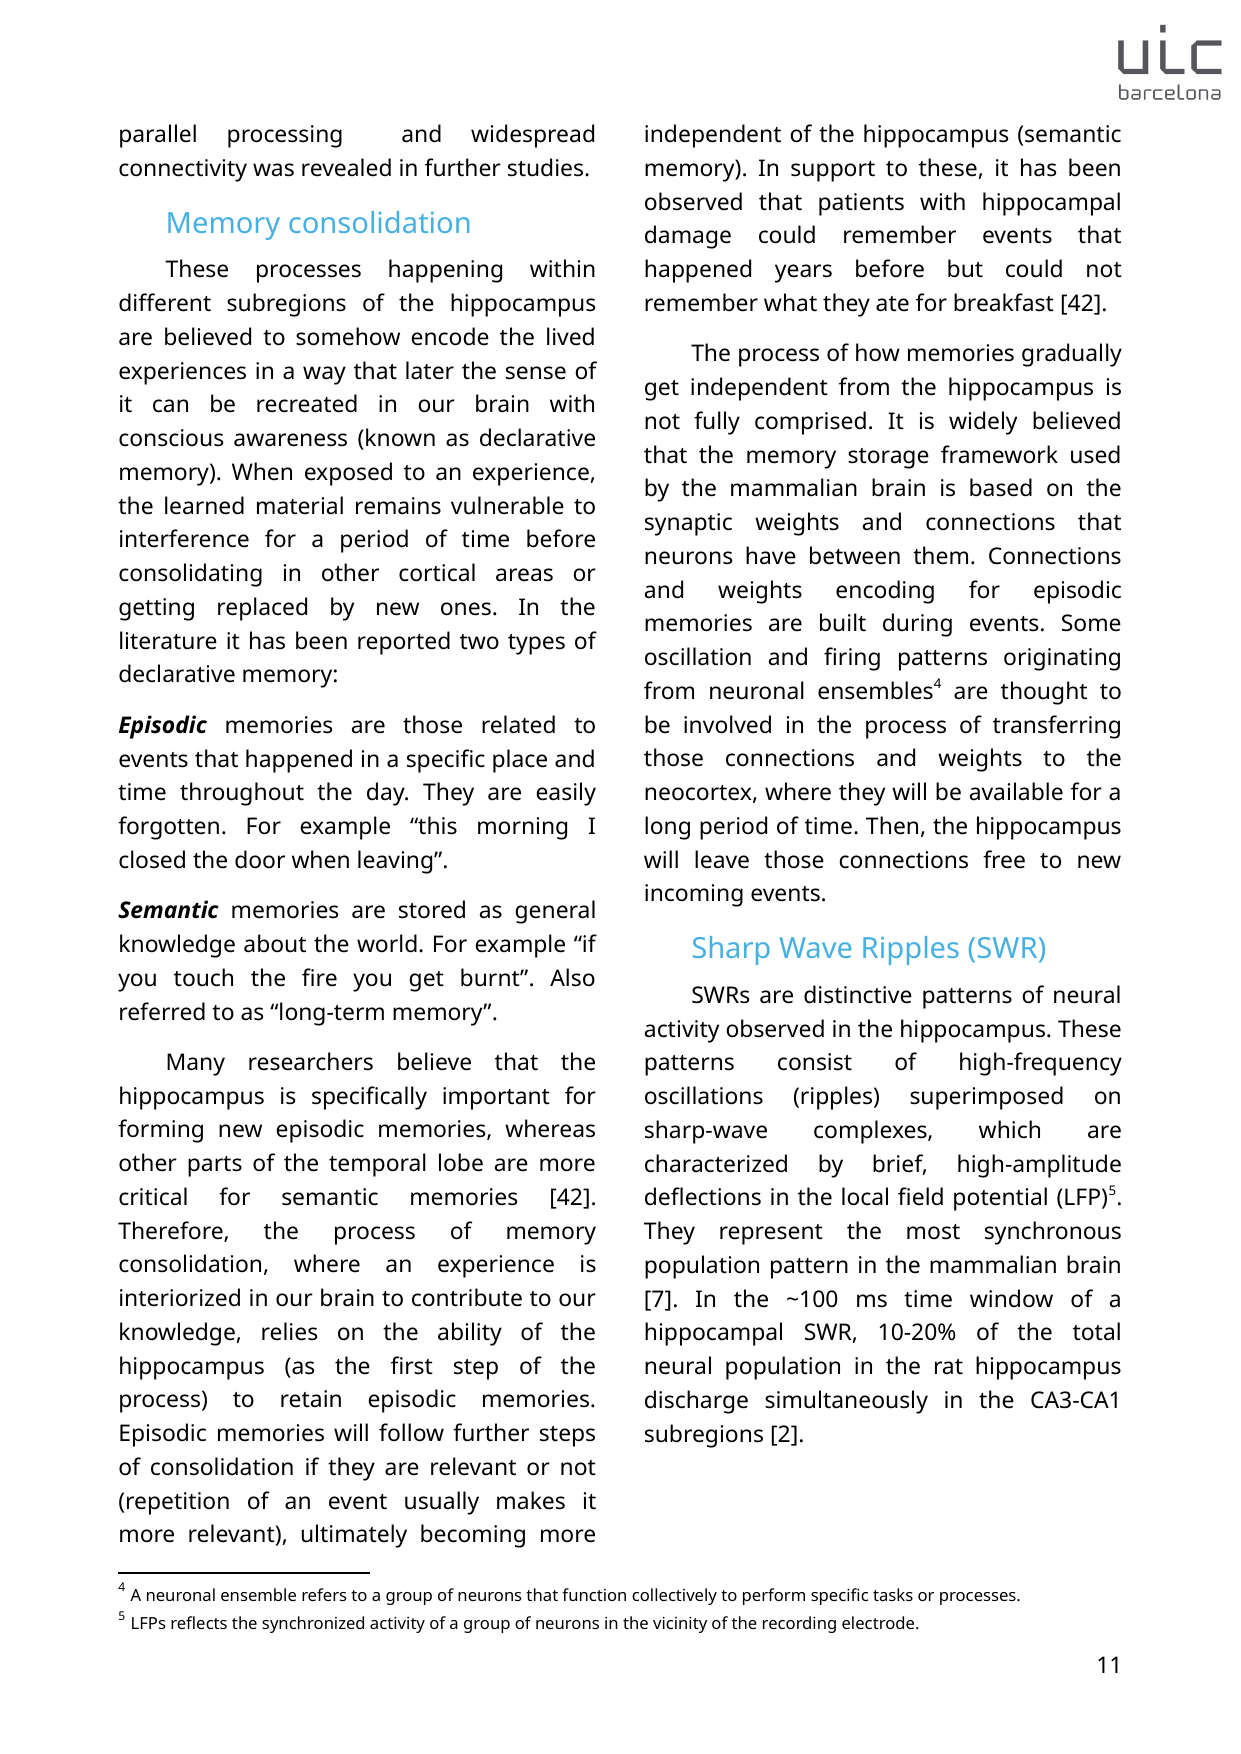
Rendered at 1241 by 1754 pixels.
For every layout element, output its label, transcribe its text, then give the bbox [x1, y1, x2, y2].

picture [1110, 11, 1229, 110]
text Many researchers believe that the hippocampus is specifically important for forming new episodic memories, whereas other parts of the temporal lobe are more critical for semantic memories . Therefore, the process of memory consolidation, where an experience is interiorized in our brain to contribute to our knowledge, relies on the ability of the hippocampus (as the first step of the process) to retain episodic memories. Episodic memories will follow further steps of consolidation if they are relevant or not (repetition of an event usually makes it more relevant), ultimately becoming more independent of the hippocampus (semantic memory). In support to these, it has been observed that patients with hippocampal damage could remember events that happened years before but could not remember what they ate for breakfast . [644, 118, 1122, 318]
text The process of how memories gradually get independent from the hippocampus is not fully comprised. It is widely believed that the memory storage framework used by the mammalian brain is based on the synaptic weights and connections that neurons have between them. Connections and weights encoding for episodic memories are built during events. Some oscillation and firing patterns originating from neuronal ensembles are thought to be involved in the process of transferring those connections and weights to the neocortex, where they will be available for a long period of time. Then, the hippocampus will leave those connections free to new incoming events. [644, 337, 1122, 908]
subtitle Sharp Wave Ripples (SWR) [644, 928, 1122, 967]
text These processes happening within different subregions of the hippocampus are believed to somehow encode the lived experiences in a way that later the sense of it can be recreated in our brain with conscious awareness (known as declarative memory). When exposed to an experience, the learned material remains vulnerable to interference for a period of time before consolidating in other cortical areas or getting replaced by new ones. In the literature it has been reported two types of declarative memory: [118, 253, 596, 690]
subtitle Memory consolidation [118, 202, 596, 242]
text Episodic memories are those related to events that happened in a specific place and time throughout the day. They are easily forgotten. For example “this morning I closed the door when leaving”. [118, 709, 596, 875]
text SWRs are distinctive patterns of neural activity observed in the hippocampus. These patterns consist of high-frequency oscillations (ripples) superimposed on sharp-wave complexes, which are characterized by brief, high-amplitude deflections in the local field potential (LFP). They represent the most synchronous population pattern in the mammalian brain . In the ~100 ms time window of a hippocampal SWR, 10-20% of the total neural population in the rat hippocampus discharge simultaneously in the CA3-CA1 subregions . [644, 979, 1122, 1449]
text Many researchers believe that the hippocampus is specifically important for forming new episodic memories, whereas other parts of the temporal lobe are more critical for semantic memories . Therefore, the process of memory consolidation, where an experience is interiorized in our brain to contribute to our knowledge, relies on the ability of the hippocampus (as the first step of the process) to retain episodic memories. Episodic memories will follow further steps of consolidation if they are relevant or not (repetition of an event usually makes it more relevant), ultimately becoming more independent of the hippocampus (semantic memory). In support to these, it has been observed that patients with hippocampal damage could remember events that happened years before but could not remember what they ate for breakfast . [118, 1046, 596, 1550]
text Semantic memories are stored as general knowledge about the world. For example “if you touch the fire you get burnt”. Also referred to as “long-term memory”. [118, 894, 596, 1027]
